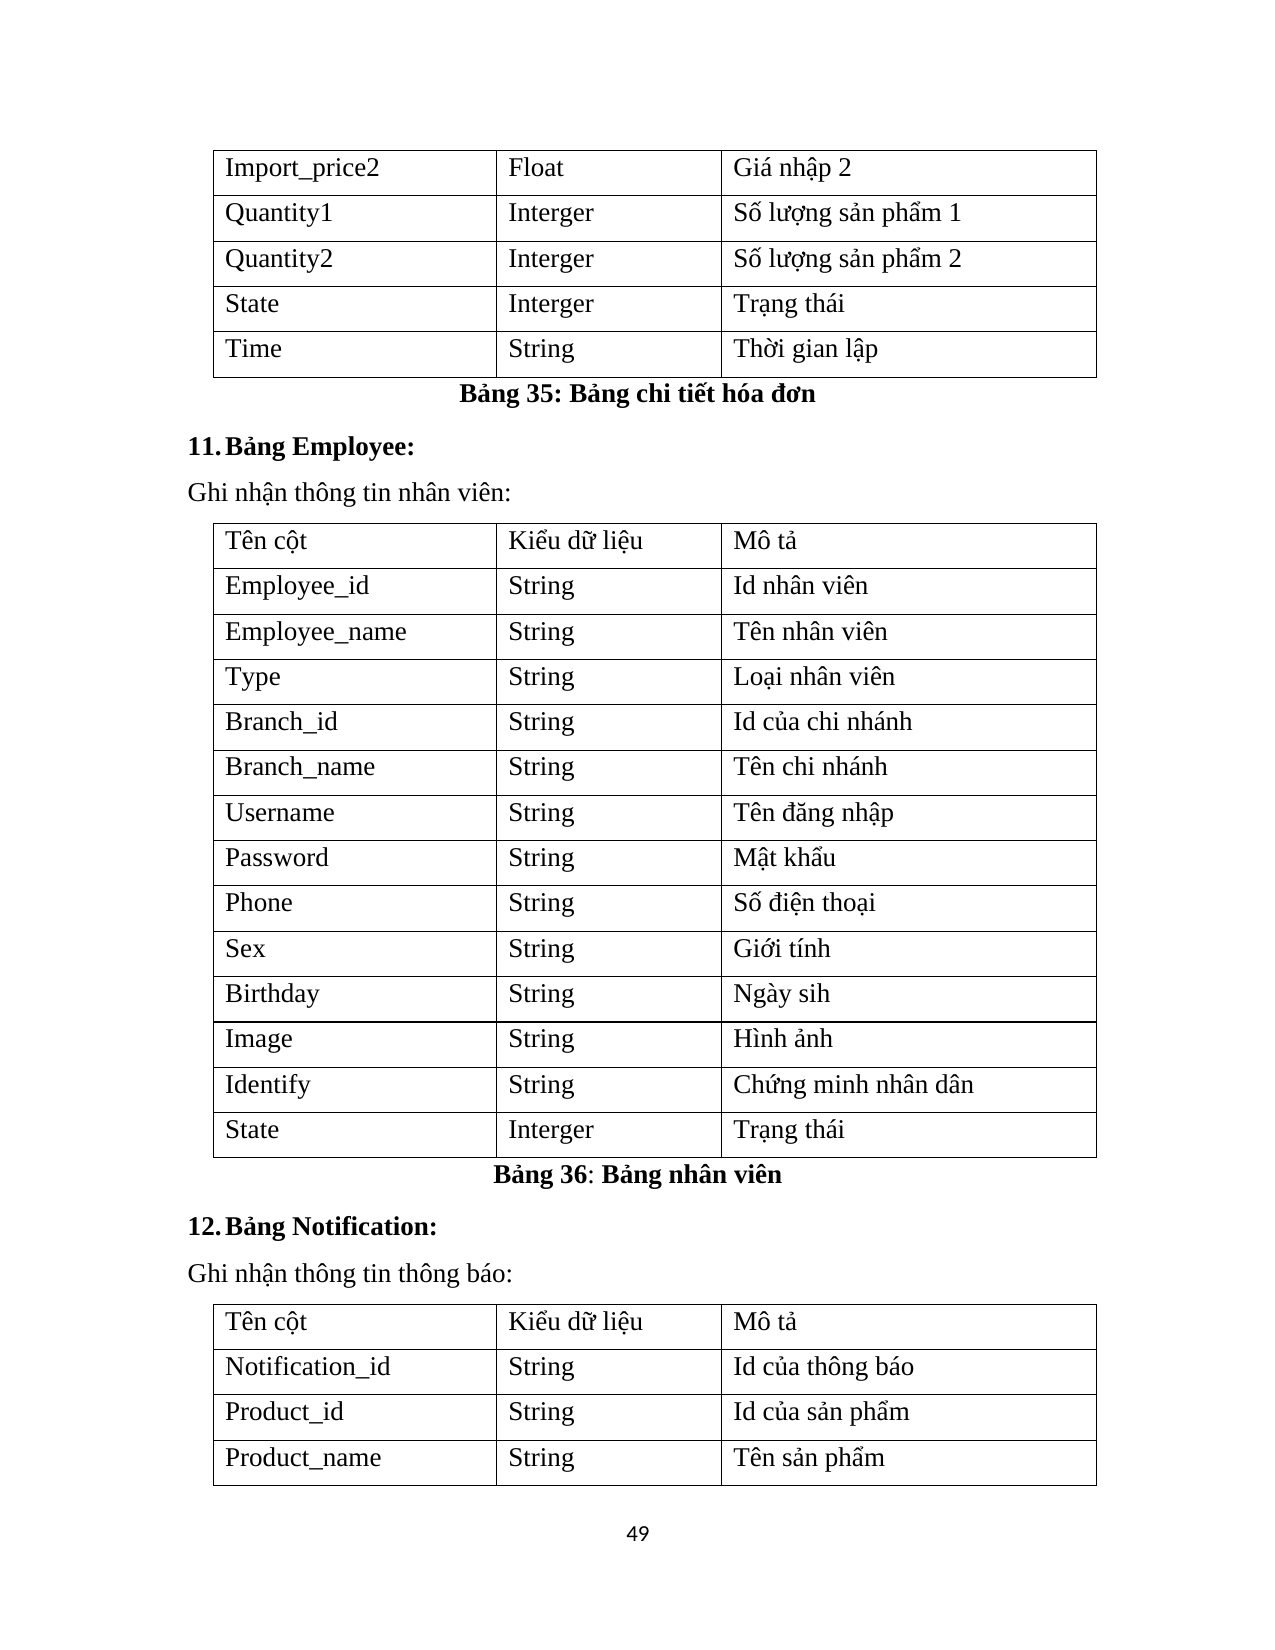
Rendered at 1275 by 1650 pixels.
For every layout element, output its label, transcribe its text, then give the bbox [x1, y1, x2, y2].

table_cell Password [214, 841, 496, 885]
table_cell String [497, 1350, 721, 1394]
table_cell Ngày sih [722, 977, 1096, 1021]
text Bảng 35: Bảng chi tiết hóa đơn [150, 378, 1125, 409]
table_cell String [497, 1068, 721, 1112]
table_cell Branch_name [214, 751, 496, 795]
table_cell Import_price2 [214, 151, 496, 195]
table_cell Số điện thoại [722, 886, 1096, 931]
table_cell String [497, 1441, 721, 1485]
table_cell Số lượng sản phẩm 1 [722, 196, 1096, 241]
table_cell Image [214, 1023, 496, 1067]
table_cell Birthday [214, 977, 496, 1021]
table_cell String [497, 705, 721, 749]
table_header Kiểu dữ liệu [497, 1305, 721, 1349]
table_cell Product_id [214, 1395, 496, 1439]
table_cell Mật khẩu [722, 841, 1096, 885]
table_header Kiểu dữ liệu [497, 524, 721, 568]
table_cell Type [214, 660, 496, 704]
table_cell String [497, 1395, 721, 1439]
table_cell Trạng thái [722, 1113, 1096, 1157]
table_header Tên cột [214, 1305, 496, 1349]
table_cell Số lượng sản phẩm 2 [722, 242, 1096, 286]
text Ghi nhận thông tin thông báo: [150, 1257, 1125, 1288]
table_cell Float [497, 151, 721, 195]
table_cell String [497, 660, 721, 704]
text Bảng 36: Bảng nhân viên [150, 1158, 1125, 1189]
table_header Tên cột [214, 524, 496, 568]
table_cell Phone [214, 886, 496, 931]
table_cell Loại nhân viên [722, 660, 1096, 704]
table_cell Id của thông báo [722, 1350, 1096, 1394]
table_cell Time [214, 332, 496, 377]
table_cell Interger [497, 242, 721, 286]
table_cell Interger [497, 1113, 721, 1157]
table_cell Id nhân viên [722, 569, 1096, 613]
table_cell Notification_id [214, 1350, 496, 1394]
table_cell Employee_id [214, 569, 496, 613]
table_cell Chứng minh nhân dân [722, 1068, 1096, 1112]
table_cell Username [214, 796, 496, 840]
list Bảng Employee: [187, 429, 1125, 461]
table_cell Interger [497, 196, 721, 241]
table_cell Sex [214, 932, 496, 976]
table_cell String [497, 569, 721, 613]
table_header Mô tả [722, 524, 1096, 568]
table_header Mô tả [722, 1305, 1096, 1349]
table_cell Tên nhân viên [722, 615, 1096, 659]
table_cell Giới tính [722, 932, 1096, 976]
table_cell Tên đăng nhập [722, 796, 1096, 840]
table_cell Tên chi nhánh [722, 751, 1096, 795]
table_cell String [497, 615, 721, 659]
table_cell String [497, 841, 721, 885]
table_cell Quantity2 [214, 242, 496, 286]
table_cell Giá nhập 2 [722, 151, 1096, 195]
table_cell String [497, 1023, 721, 1067]
table_cell Product_name [214, 1441, 496, 1485]
table_cell Branch_id [214, 705, 496, 749]
table_cell Tên sản phẩm [722, 1441, 1096, 1485]
table_cell Identify [214, 1068, 496, 1112]
table_cell State [214, 1113, 496, 1157]
table_cell String [497, 332, 721, 377]
table_cell String [497, 751, 721, 795]
list Bảng Notification: [187, 1210, 1125, 1241]
table_cell Hình ảnh [722, 1023, 1096, 1067]
table_cell String [497, 886, 721, 931]
table_cell String [497, 977, 721, 1021]
table_cell Id của sản phẩm [722, 1395, 1096, 1439]
table_cell String [497, 932, 721, 976]
text Ghi nhận thông tin nhân viên: [150, 476, 1125, 507]
table_cell Interger [497, 287, 721, 331]
table_cell Employee_name [214, 615, 496, 659]
table_cell String [497, 796, 721, 840]
table_cell State [214, 287, 496, 331]
table_cell Quantity1 [214, 196, 496, 241]
table_cell Id của chi nhánh [722, 705, 1096, 749]
table_cell Trạng thái [722, 287, 1096, 331]
table_cell Thời gian lập [722, 332, 1096, 377]
